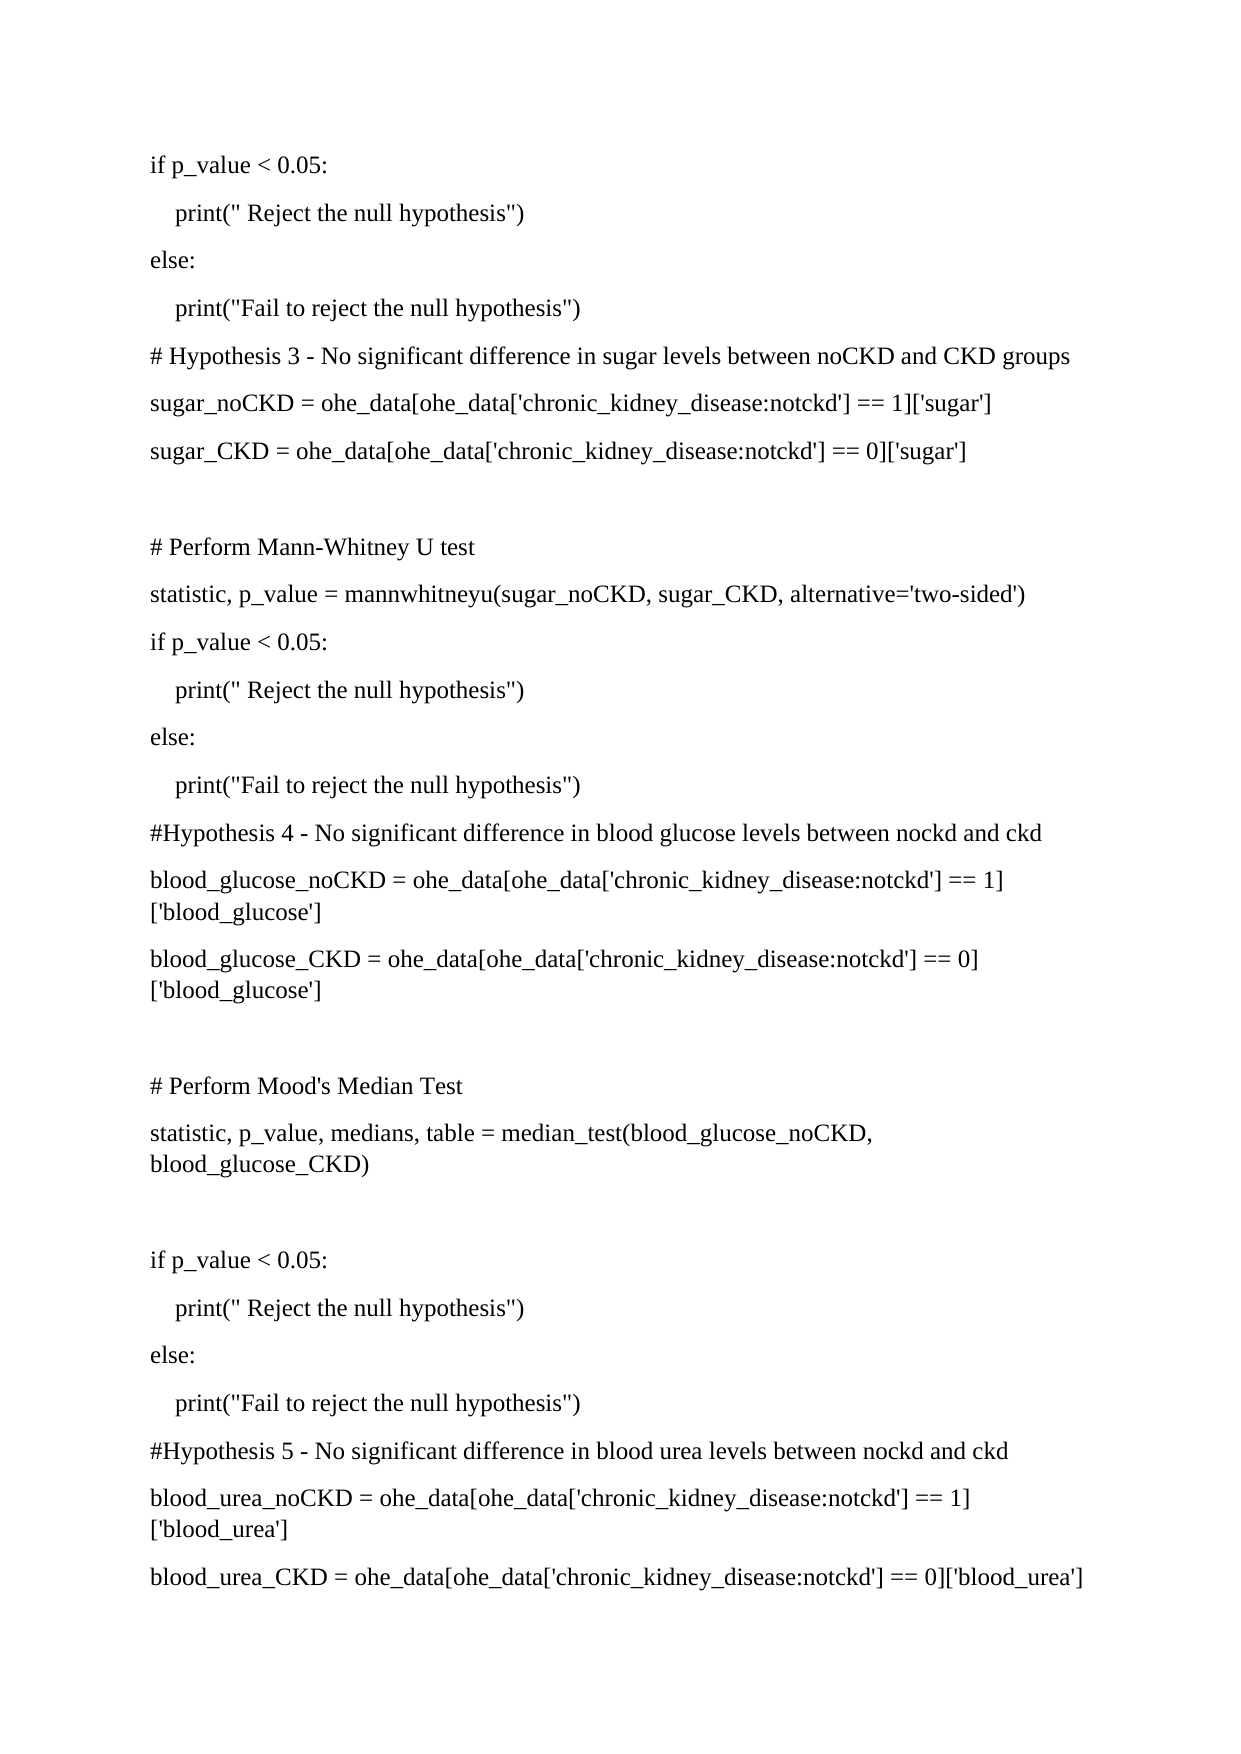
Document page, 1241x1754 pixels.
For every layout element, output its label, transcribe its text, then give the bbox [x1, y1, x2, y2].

text statistic, p_value = mannwhitneyu(sugar_noCKD, sugar_CKD, alternative='two-sided') [150, 579, 1090, 608]
text #Hypothesis 5 - No significant difference in blood urea levels between nockd and ckd [150, 1436, 1090, 1464]
text else: [150, 722, 1090, 751]
text blood_glucose_CKD = ohe_data[ohe_data['chronic_kidney_disease:notckd'] == 0]['blood_glucose'] [150, 944, 1090, 1004]
text # Hypothesis 3 - No significant difference in sugar levels between noCKD and CKD groups [150, 341, 1090, 369]
text # Perform Mood's Median Test [150, 1071, 1090, 1099]
text print("Fail to reject the null hypothesis") [150, 293, 1090, 322]
text # Perform Mann-Whitney U test [150, 532, 1090, 560]
text if p_value < 0.05: [150, 150, 1090, 179]
text print(" Reject the null hypothesis") [150, 1293, 1090, 1321]
text sugar_CKD = ohe_data[ohe_data['chronic_kidney_disease:notckd'] == 0]['sugar'] [150, 436, 1090, 465]
text else: [150, 245, 1090, 274]
text else: [150, 1340, 1090, 1369]
text blood_urea_CKD = ohe_data[ohe_data['chronic_kidney_disease:notckd'] == 0]['blood_urea'] [150, 1562, 1090, 1591]
text print("Fail to reject the null hypothesis") [150, 770, 1090, 799]
text sugar_noCKD = ohe_data[ohe_data['chronic_kidney_disease:notckd'] == 1]['sugar'] [150, 388, 1090, 417]
text print(" Reject the null hypothesis") [150, 198, 1090, 226]
text if p_value < 0.05: [150, 627, 1090, 656]
text blood_urea_noCKD = ohe_data[ohe_data['chronic_kidney_disease:notckd'] == 1]['blood_urea'] [150, 1483, 1090, 1543]
text print("Fail to reject the null hypothesis") [150, 1388, 1090, 1417]
text statistic, p_value, medians, table = median_test(blood_glucose_noCKD, blood_glucose_CKD) [150, 1118, 1090, 1178]
text blood_glucose_noCKD = ohe_data[ohe_data['chronic_kidney_disease:notckd'] == 1]['blood_glucose'] [150, 866, 1090, 925]
text #Hypothesis 4 - No significant difference in blood glucose levels between nockd and ckd [150, 818, 1090, 847]
text print(" Reject the null hypothesis") [150, 675, 1090, 703]
text if p_value < 0.05: [150, 1245, 1090, 1274]
